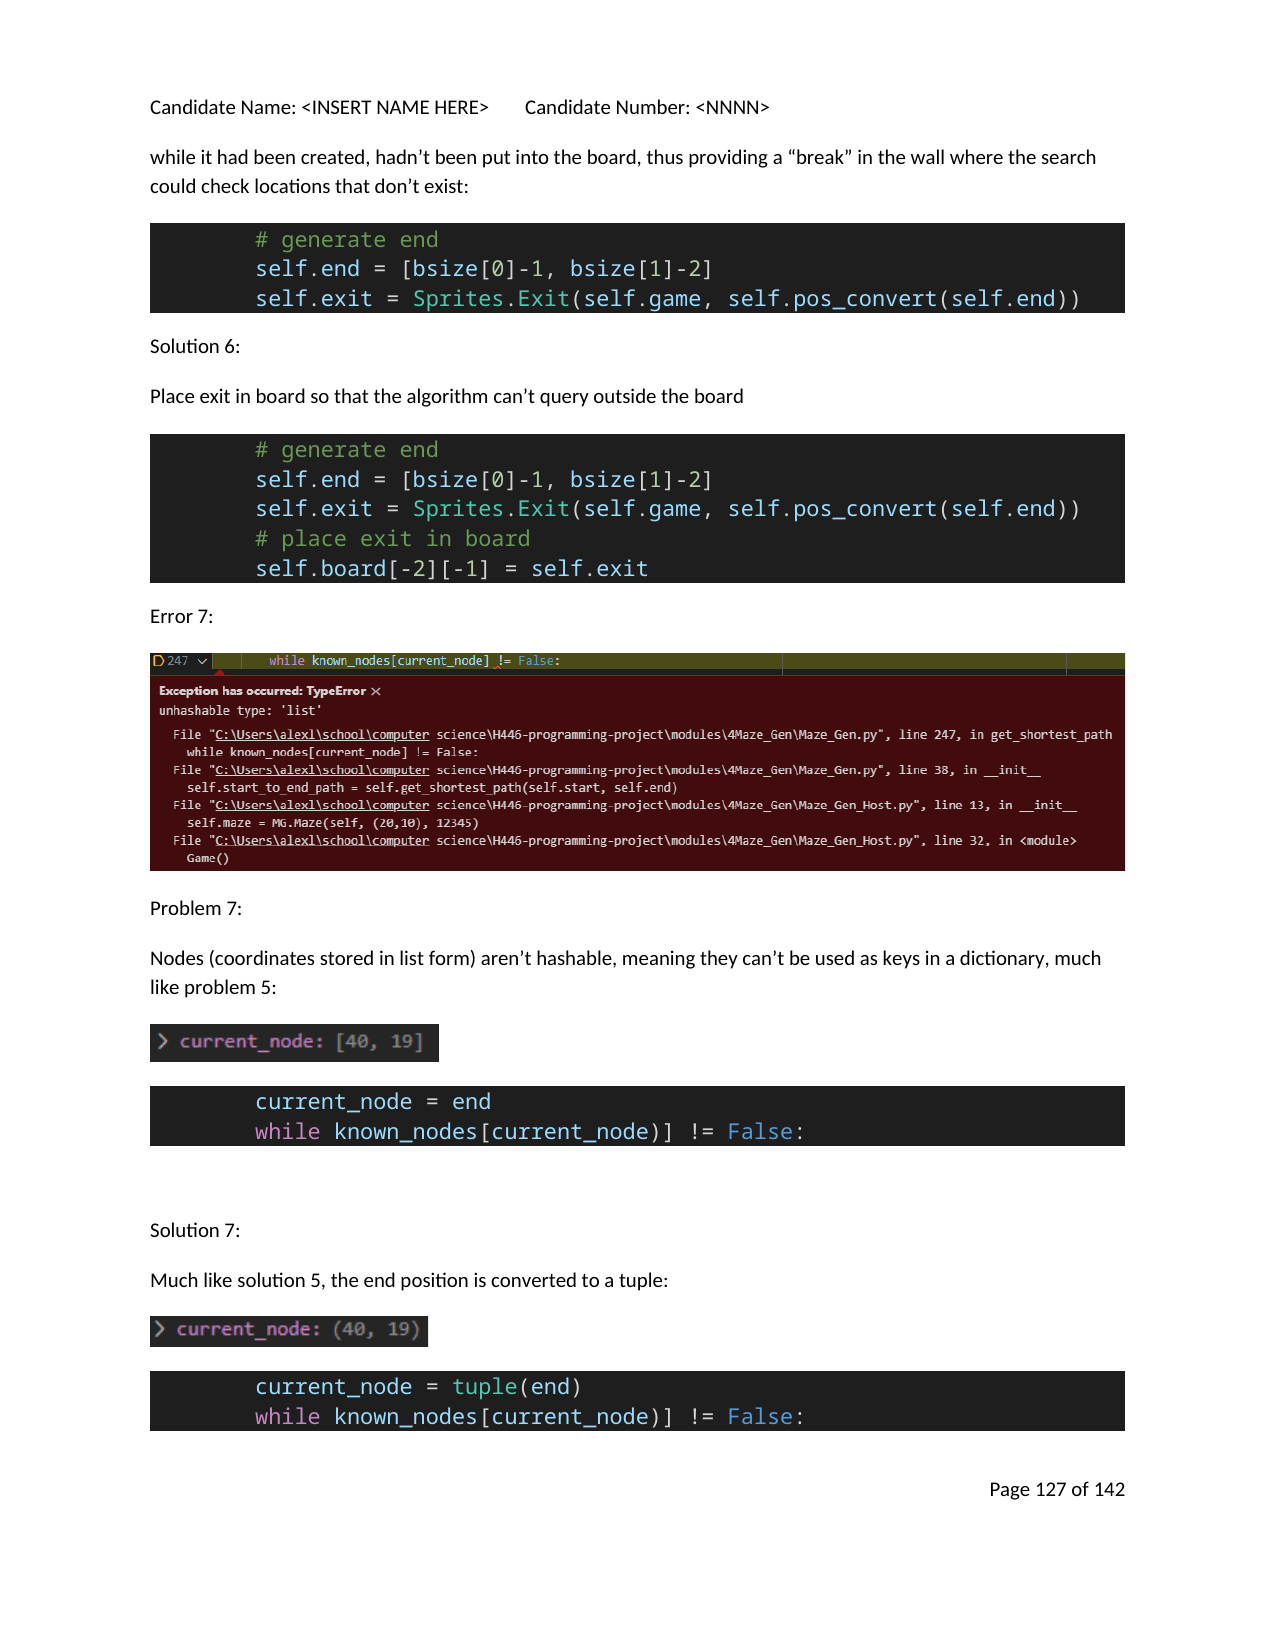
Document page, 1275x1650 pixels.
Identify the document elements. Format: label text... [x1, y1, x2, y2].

text self.end = [bsize[0]-1, bsize[1]-2] [150, 253, 1125, 283]
text while known_nodes[current_node)] != False: [150, 1401, 1125, 1431]
text Problem 7: [150, 895, 1125, 921]
picture [150, 653, 1125, 871]
text while known_nodes[current_node)] != False: [150, 1116, 1125, 1146]
text Error 7: [150, 603, 1125, 629]
picture [150, 1024, 439, 1062]
text Much like solution 5, the end position is converted to a tuple: [150, 1267, 1125, 1292]
text Solution 7: [150, 1217, 1125, 1242]
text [150, 144, 1125, 199]
text self.end = [bsize[0]-1, bsize[1]-2] [150, 463, 1125, 493]
text self.exit = Sprites.Exit(self.game, self.pos_convert(self.end)) [150, 283, 1125, 313]
picture [150, 1316, 429, 1347]
text # place exit in board [150, 523, 1125, 553]
text Place exit in board so that the algorithm can’t query outside the board [150, 384, 1125, 409]
text self.exit = Sprites.Exit(self.game, self.pos_convert(self.end)) [150, 493, 1125, 523]
text Nodes (coordinates stored in list form) aren’t hashable, meaning they can’t be used as keys in a dictionary, much like problem 5: [150, 945, 1125, 1000]
text # generate end [150, 223, 1125, 253]
text current_node = tuple(end) [150, 1371, 1125, 1401]
text Solution 6: [150, 334, 1125, 359]
text current_node = end [150, 1086, 1125, 1116]
text # generate end [150, 434, 1125, 463]
text self.board[-2][-1] = self.exit [150, 553, 1125, 583]
